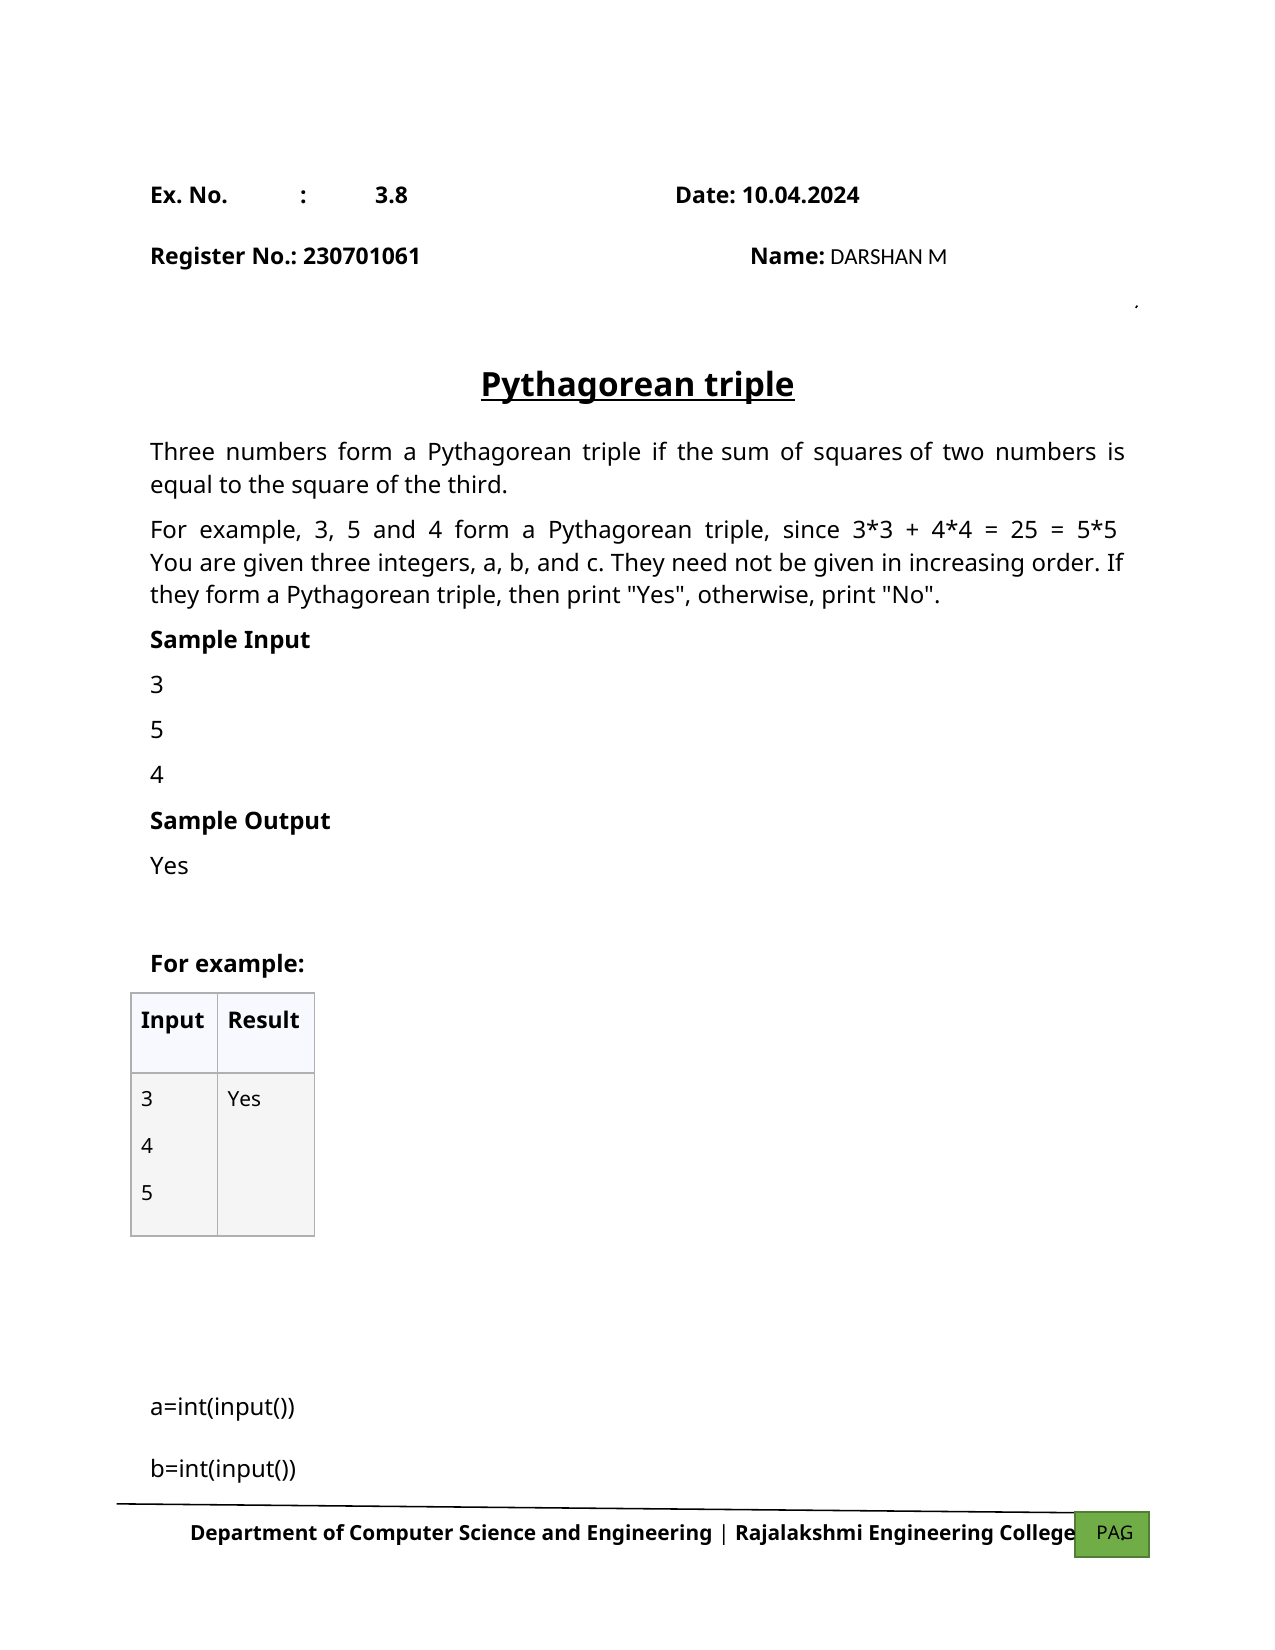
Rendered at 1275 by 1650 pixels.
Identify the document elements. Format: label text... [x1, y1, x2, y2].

text 5 [150, 713, 1125, 746]
text Yes [150, 848, 1125, 881]
text For example: [150, 947, 1125, 980]
text Sample Input [150, 623, 1125, 656]
text Pythagorean triple [150, 360, 1125, 406]
text b=int(input()) [150, 1451, 1125, 1484]
text a=int(input()) [150, 1390, 1125, 1422]
text Three numbers form a Pythagorean triple if the sum of squares of two numbers is equal to the square of the third. [150, 435, 1125, 500]
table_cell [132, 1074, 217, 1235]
text For example, 3, 5 and 4 form a Pythagorean triple, since 3*3 + 4*4 = 25 = 5*5 You are given three integers, a, b, and c. They need not be given in increasing order. If they form a Pythagorean triple, then print "Yes", otherwise, print "No". [150, 513, 1125, 611]
text 4 [150, 758, 1125, 791]
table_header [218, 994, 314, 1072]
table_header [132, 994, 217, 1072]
text Ex. No. : 3.8 Date: 10.04.2024 [150, 179, 1125, 210]
text Sample Output [150, 803, 1125, 836]
text Register No.: 230701061 Name: DARSHAN M [150, 239, 1125, 271]
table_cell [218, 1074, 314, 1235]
text 3 [150, 668, 1125, 701]
